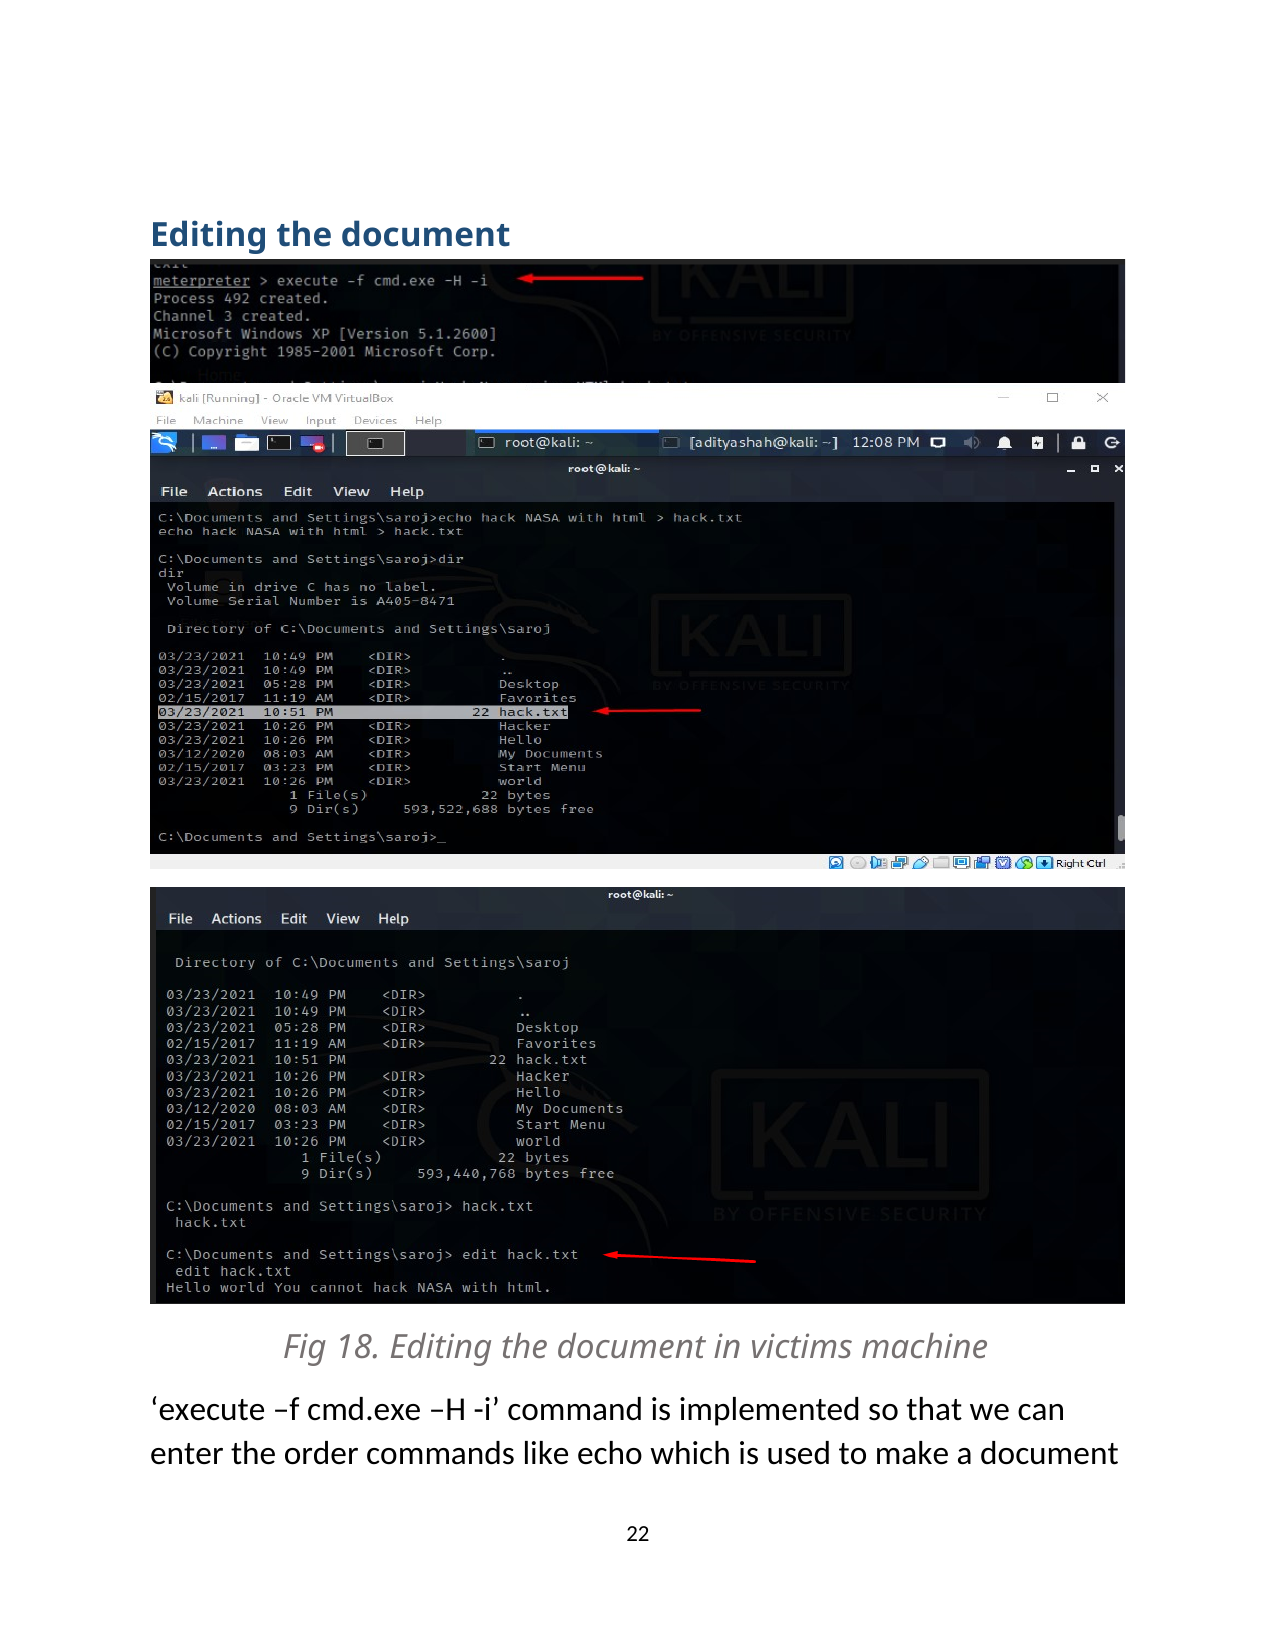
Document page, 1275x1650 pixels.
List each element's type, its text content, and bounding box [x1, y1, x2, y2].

picture [150, 385, 1125, 869]
picture [150, 887, 1125, 1304]
subtitle Editing the document [150, 211, 1125, 256]
text Fig 18. Editing the document in victims machine [150, 1323, 1125, 1368]
picture [150, 259, 1125, 383]
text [150, 1388, 1125, 1473]
